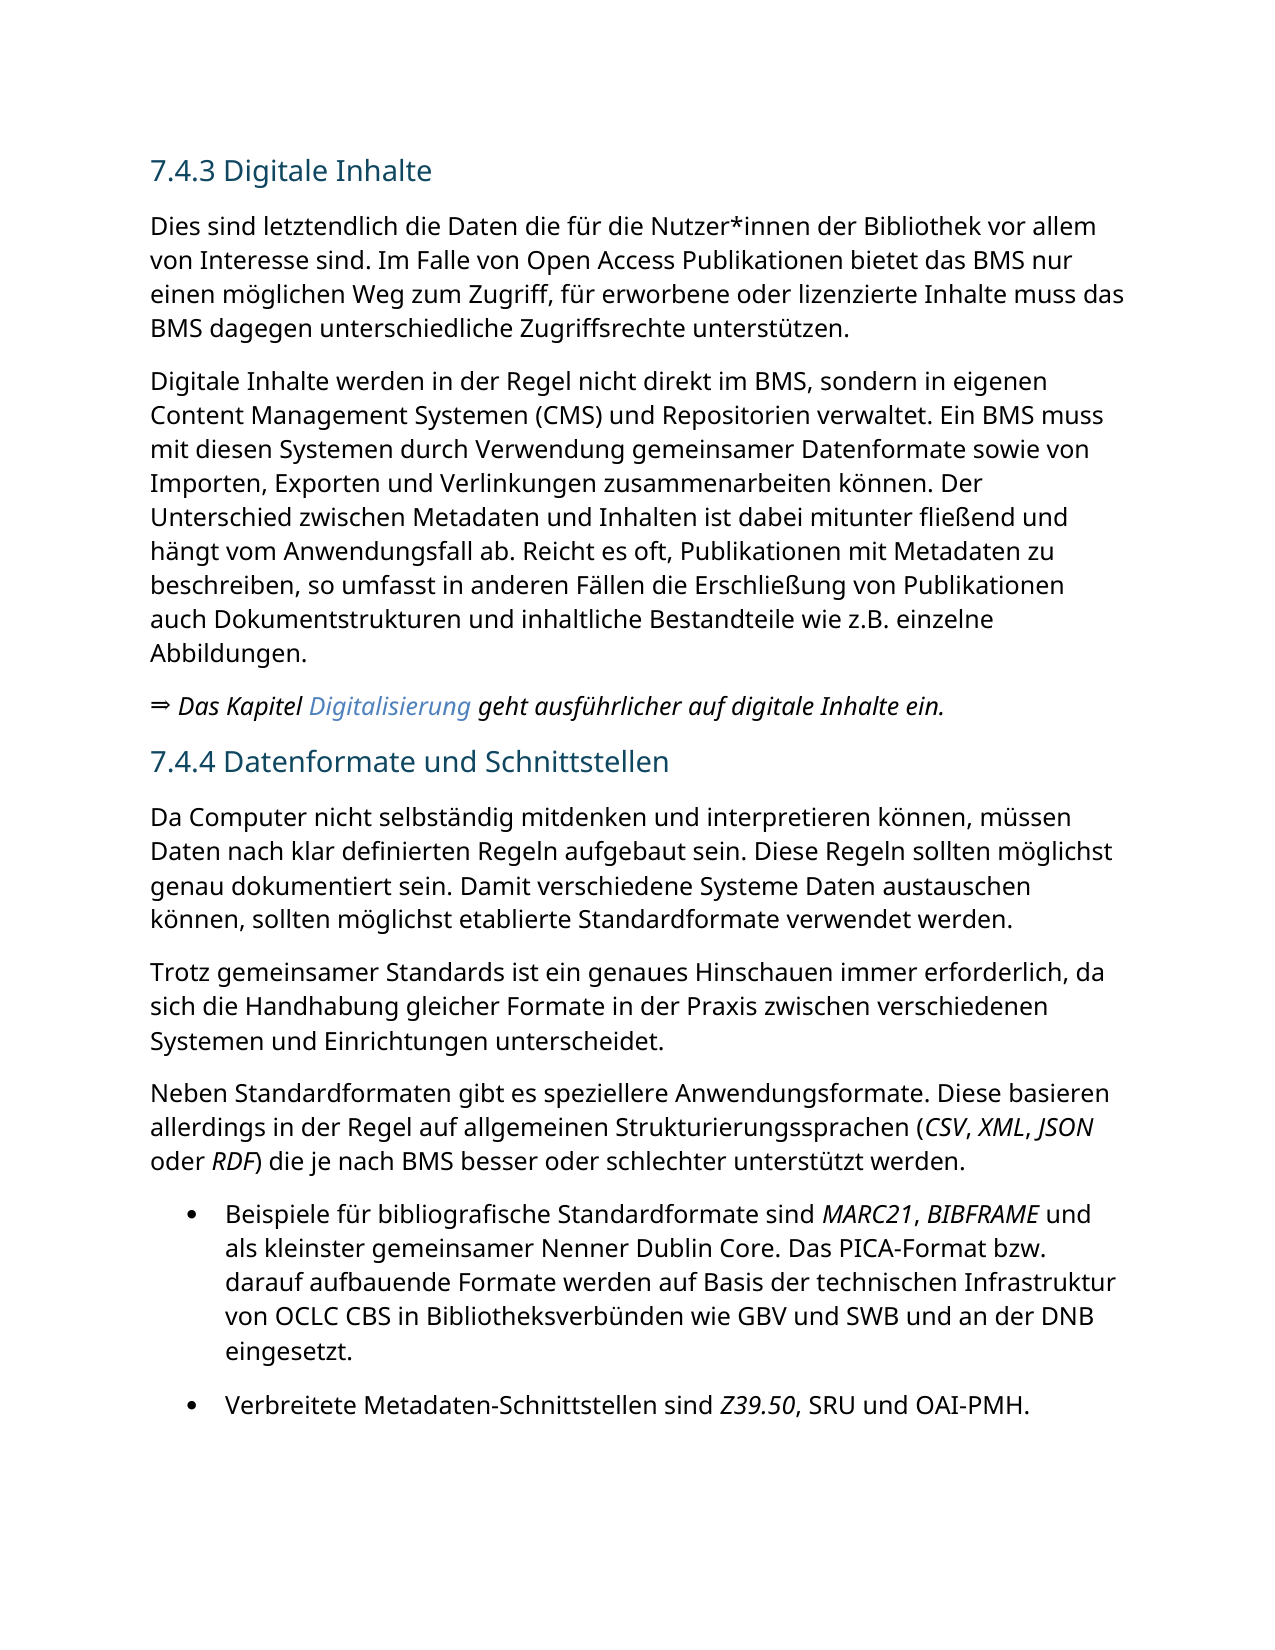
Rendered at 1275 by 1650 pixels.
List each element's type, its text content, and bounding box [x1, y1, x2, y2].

text Neben Standardformaten gibt es speziellere Anwendungsformate. Diese basieren allerdings in der Regel auf allgemeinen Strukturierungssprachen (CSV, XML, JSON oder RDF) die je nach BMS besser oder schlechter unterstützt werden. [150, 1076, 1125, 1178]
text Trotz gemeinsamer Standards ist ein genaues Hinschauen immer erforderlich, da sich die Handhabung gleicher Formate in der Praxis zwischen verschiedenen Systemen und Einrichtungen unterscheidet. [150, 955, 1125, 1057]
text Das Kapitel Digitalisierung geht ausführlicher auf digitale Inhalte ein. [150, 689, 1125, 723]
list Verbreitete Metadaten-Schnittstellen sind Z39.50, SRU und OAI-PMH. [187, 1388, 1125, 1422]
list Beispiele für bibliografische Standardformate sind MARC21, BIBFRAME und als kleinster gemeinsamer Nenner Dublin Core. Das PICA-Format bzw. darauf aufbauende Formate werden auf Basis der technischen Infrastruktur von OCLC CBS in Bibliotheksverbünden wie GBV und SWB und an der DNB eingesetzt. [187, 1197, 1125, 1367]
text Dies sind letztendlich die Daten die für die Nutzer*innen der Bibliothek vor allem von Interesse sind. Im Falle von Open Access Publikationen bietet das BMS nur einen möglichen Weg zum Zugriff, für erworbene oder lizenzierte Inhalte muss das BMS dagegen unterschiedliche Zugriffsrechte unterstützen. [150, 208, 1125, 345]
text Da Computer nicht selbständig mitdenken und interpretieren können, müssen Daten nach klar definierten Regeln aufgebaut sein. Diese Regeln sollten möglichst genau dokumentiert sein. Damit verschiedene Systeme Daten austauschen können, sollten möglichst etablierte Standardformate verwendet werden. [150, 800, 1125, 936]
text Digitale Inhalte werden in der Regel nicht direkt im BMS, sondern in eigenen Content Management Systemen (CMS) und Repositorien verwaltet. Ein BMS muss mit diesen Systemen durch Verwendung gemeinsamer Datenformate sowie von Importen, Exporten und Verlinkungen zusammenarbeiten können. Der Unterschied zwischen Metadaten und Inhalten ist dabei mitunter fließend und hängt vom Anwendungsfall ab. Reicht es oft, Publikationen mit Metadaten zu beschreiben, so umfasst in anderen Fällen die Erschließung von Publikationen auch Dokumentstrukturen und inhaltliche Bestandteile wie z.B. einzelne Abbildungen. [150, 363, 1125, 670]
subtitle 7.4.3 Digitale Inhalte [150, 150, 1125, 190]
subtitle 7.4.4 Datenformate und Schnittstellen [150, 742, 1125, 781]
